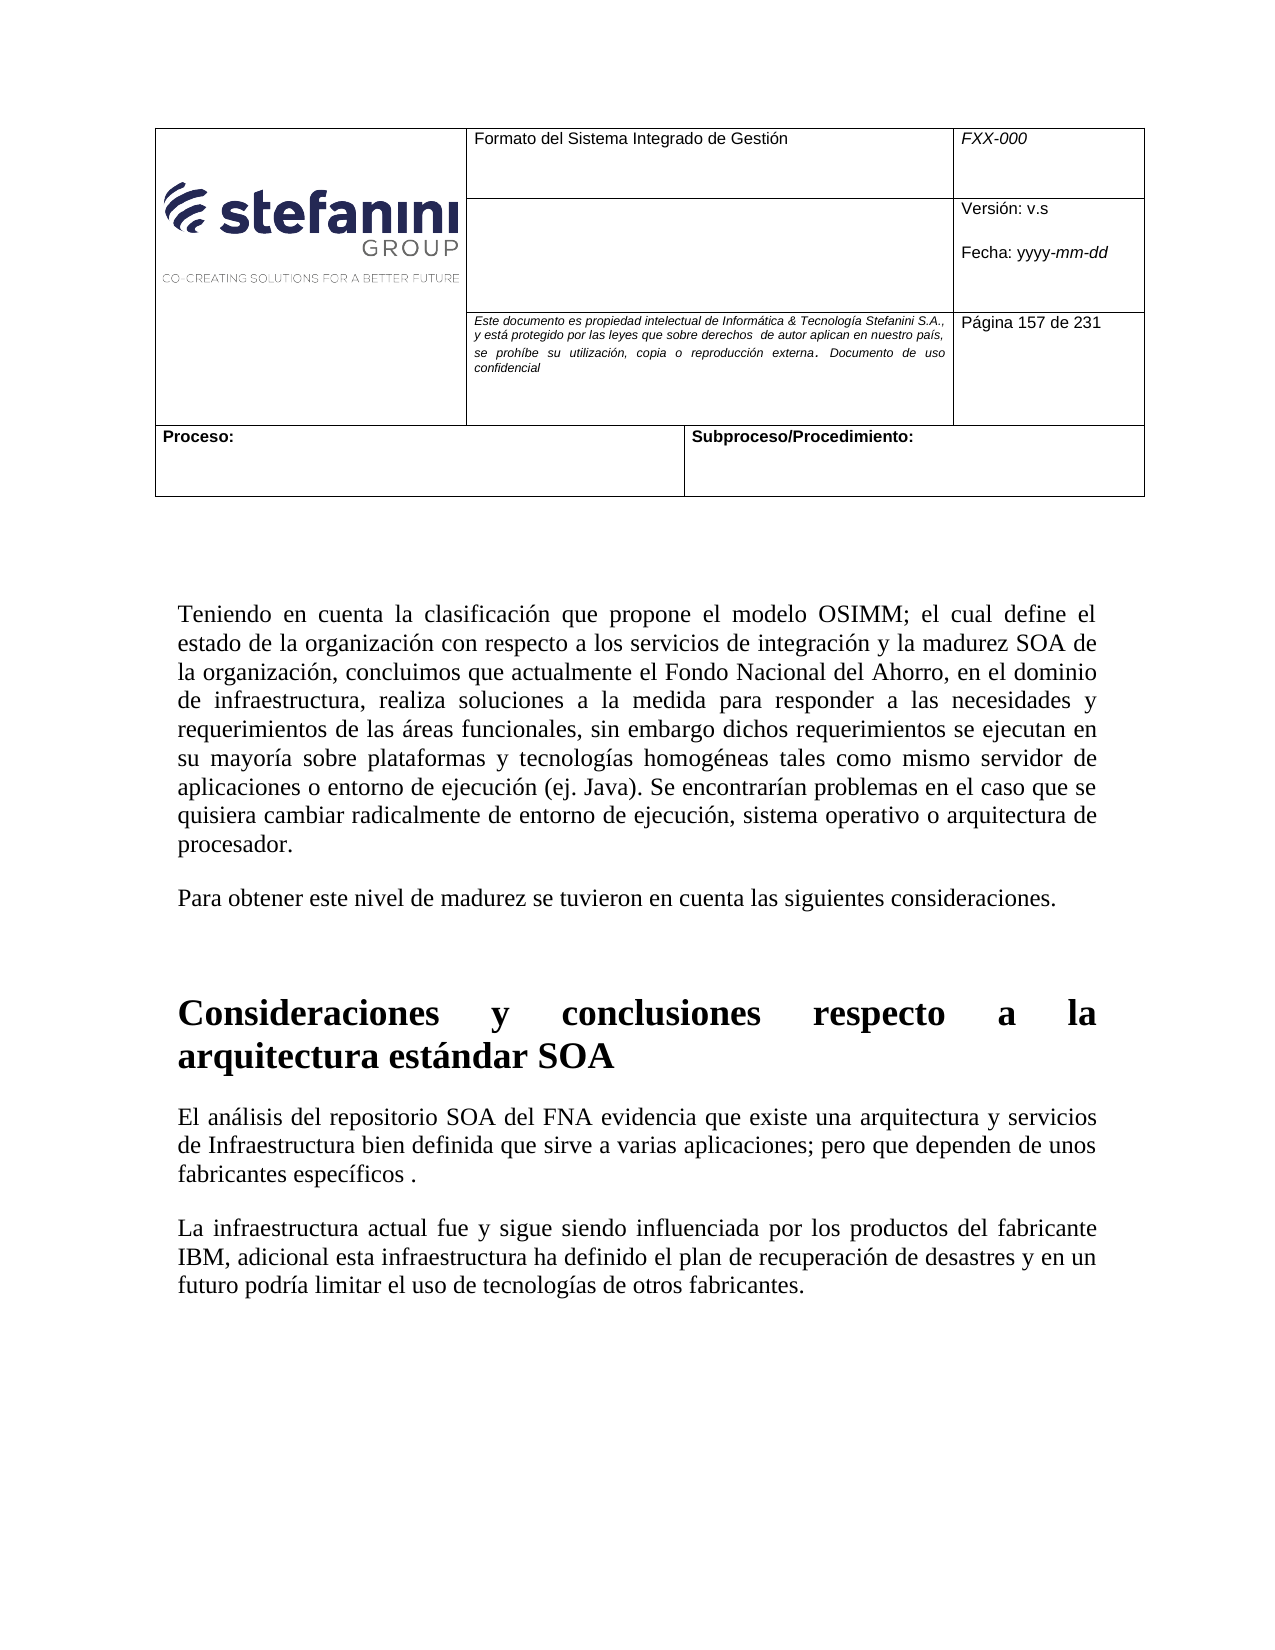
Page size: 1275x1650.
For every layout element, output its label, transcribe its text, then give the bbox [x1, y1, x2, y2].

picture [162, 182, 460, 286]
text El análisis del repositorio SOA del FNA evidencia que existe una arquitectura y servicios de Infraestructura bien definida que sirve a varias aplicaciones; pero que dependen de unos fabricantes específicos . [177, 1102, 1098, 1188]
text Teniendo en cuenta la clasificación que propone el modelo OSIMM; el cual define el estado de la organización con respecto a los servicios de integración y la madurez SOA de la organización, concluimos que actualmente el Fondo Nacional del Ahorro, en el dominio de infraestructura, realiza soluciones a la medida para responder a las necesidades y requerimientos de las áreas funcionales, sin embargo dichos requerimientos se ejecutan en su mayoría sobre plataformas y tecnologías homogéneas tales como mismo servidor de aplicaciones o entorno de ejecución (ej. Java). Se encontrarían problemas en el caso que se quisiera cambiar radicalmente de entorno de ejecución, sistema operativo o arquitectura de procesador. [177, 599, 1098, 858]
text La infraestructura actual fue y sigue siendo influenciada por los productos del fabricante IBM, adicional esta infraestructura ha definido el plan de recuperación de desastres y en un futuro podría limitar el uso de tecnologías de otros fabricantes. [177, 1213, 1098, 1299]
text Para obtener este nivel de madurez se tuvieron en cuenta las siguientes consideraciones. [177, 883, 1098, 912]
subtitle Consideraciones y conclusiones respecto a la arquitectura estándar SOA [177, 991, 1098, 1077]
